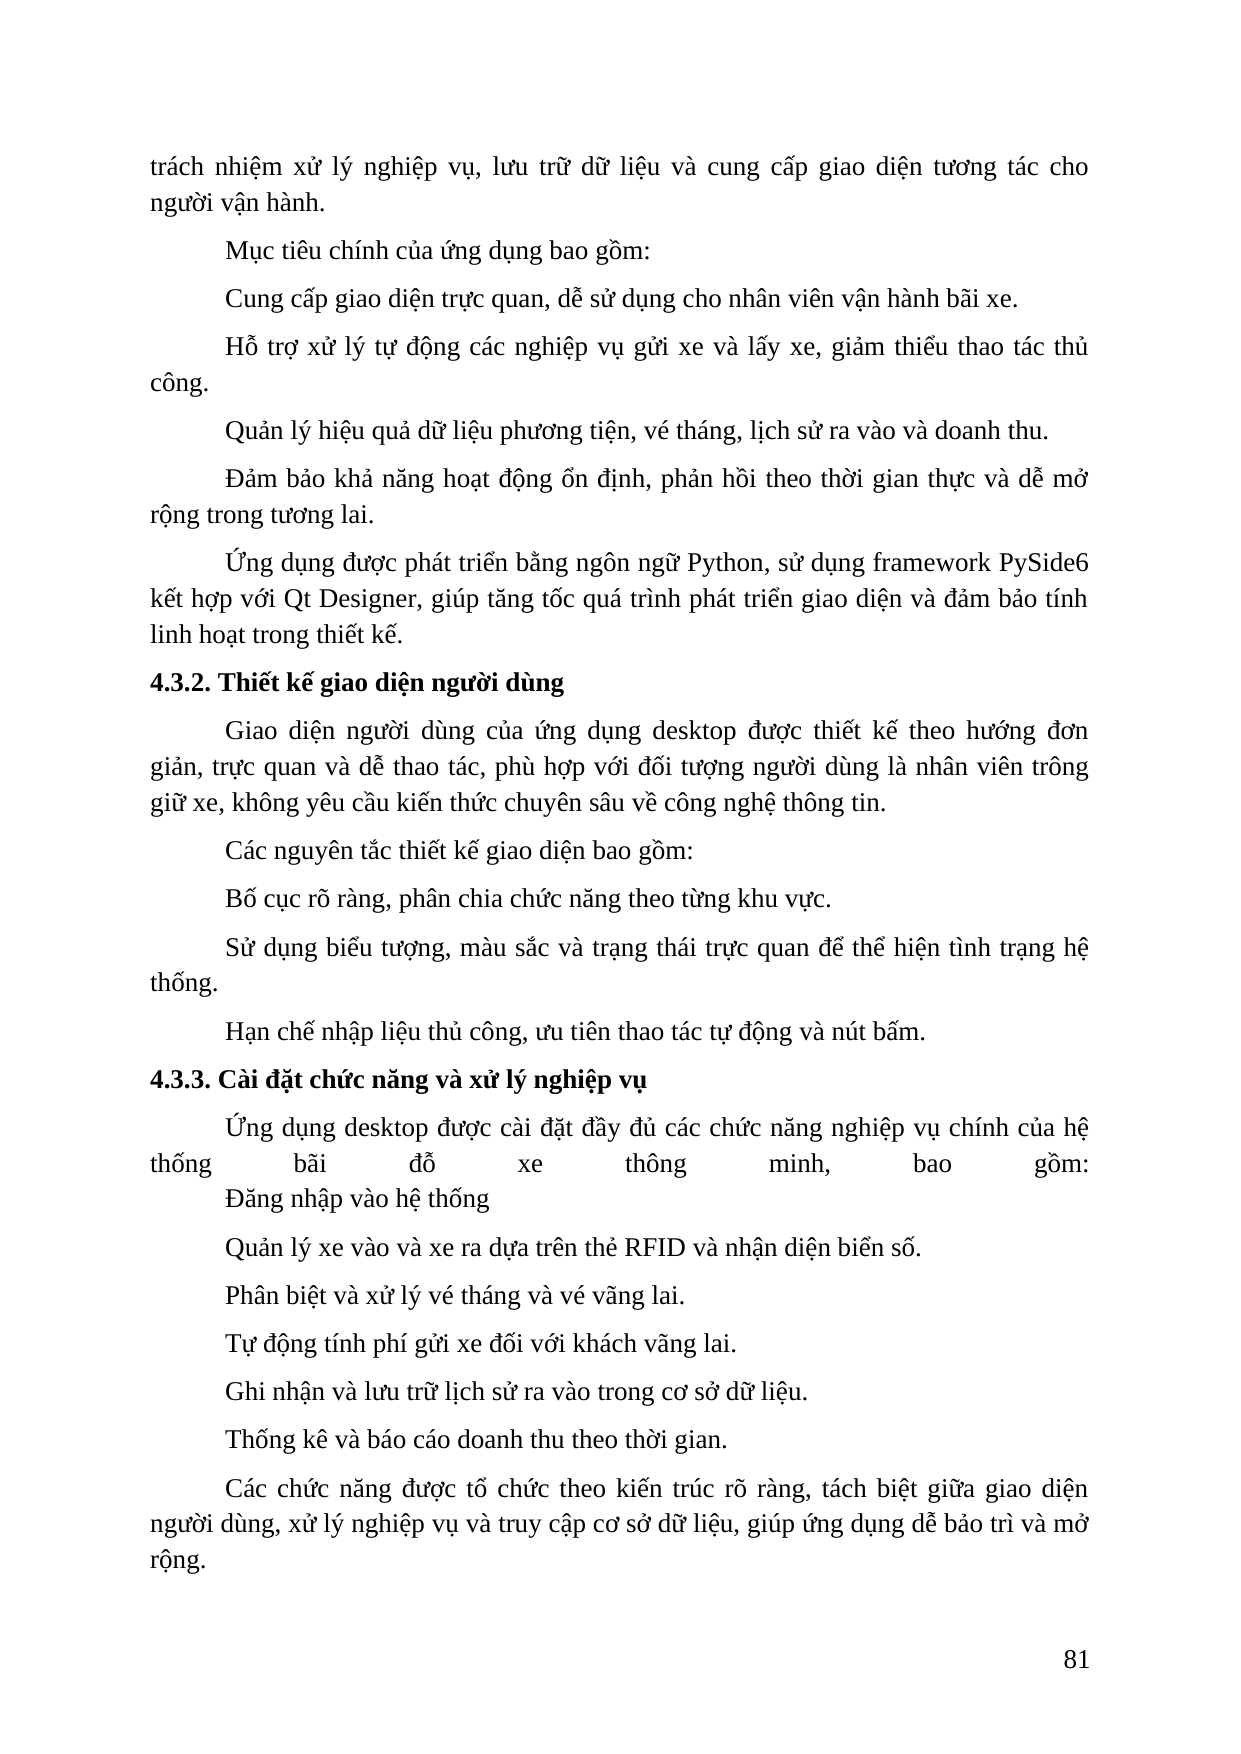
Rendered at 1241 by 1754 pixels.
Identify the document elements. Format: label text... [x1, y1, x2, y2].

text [150, 150, 1090, 217]
text Thống kê và báo cáo doanh thu theo thời gian. [150, 1424, 1090, 1455]
text Quản lý xe vào và xe ra dựa trên thẻ RFID và nhận diện biển số. [150, 1231, 1090, 1262]
text Đảm bảo khả năng hoạt động ổn định, phản hồi theo thời gian thực và dễ mở rộng trong tương lai. [150, 463, 1090, 529]
text Hỗ trợ xử lý tự động các nghiệp vụ gửi xe và lấy xe, giảm thiểu thao tác thủ công. [150, 330, 1090, 397]
text Ghi nhận và lưu trữ lịch sử ra vào trong cơ sở dữ liệu. [150, 1375, 1090, 1407]
text Hạn chế nhập liệu thủ công, ưu tiên thao tác tự động và nút bấm. [150, 1014, 1090, 1046]
text Các chức năng được tổ chức theo kiến trúc rõ ràng, tách biệt giữa giao diện người dùng, xử lý nghiệp vụ và truy cập cơ sở dữ liệu, giúp ứng dụng dễ bảo trì và mở rộng. [150, 1472, 1090, 1574]
text Ứng dụng được phát triển bằng ngôn ngữ Python, sử dụng framework PySide6 kết hợp với Qt Designer, giúp tăng tốc quá trình phát triển giao diện và đảm bảo tính linh hoạt trong thiết kế. [150, 547, 1090, 649]
text Mục tiêu chính của ứng dụng bao gồm: [150, 234, 1090, 265]
text Các nguyên tắc thiết kế giao diện bao gồm: [150, 834, 1090, 865]
text Giao diện người dùng của ứng dụng desktop được thiết kế theo hướng đơn giản, trực quan và dễ thao tác, phù hợp với đối tượng người dùng là nhân viên trông giữ xe, không yêu cầu kiến thức chuyên sâu về công nghệ thông tin. [150, 714, 1090, 817]
text Quản lý hiệu quả dữ liệu phương tiện, vé tháng, lịch sử ra vào và doanh thu. [150, 414, 1090, 446]
text Ứng dụng desktop được cài đặt đầy đủ các chức năng nghiệp vụ chính của hệ thống bãi đỗ xe thông minh, bao gồm: Đăng nhập vào hệ thống [150, 1111, 1090, 1214]
text Tự động tính phí gửi xe đối với khách vãng lai. [150, 1327, 1090, 1358]
subtitle 4.3.3. Cài đặt chức năng và xử lý nghiệp vụ [150, 1063, 1090, 1094]
text Bố cục rõ ràng, phân chia chức năng theo từng khu vực. [150, 882, 1090, 913]
subtitle 4.3.2. Thiết kế giao diện người dùng [150, 666, 1090, 697]
text Cung cấp giao diện trực quan, dễ sử dụng cho nhân viên vận hành bãi xe. [150, 282, 1090, 313]
text Sử dụng biểu tượng, màu sắc và trạng thái trực quan để thể hiện tình trạng hệ thống. [150, 931, 1090, 997]
text Phân biệt và xử lý vé tháng và vé vãng lai. [150, 1279, 1090, 1310]
